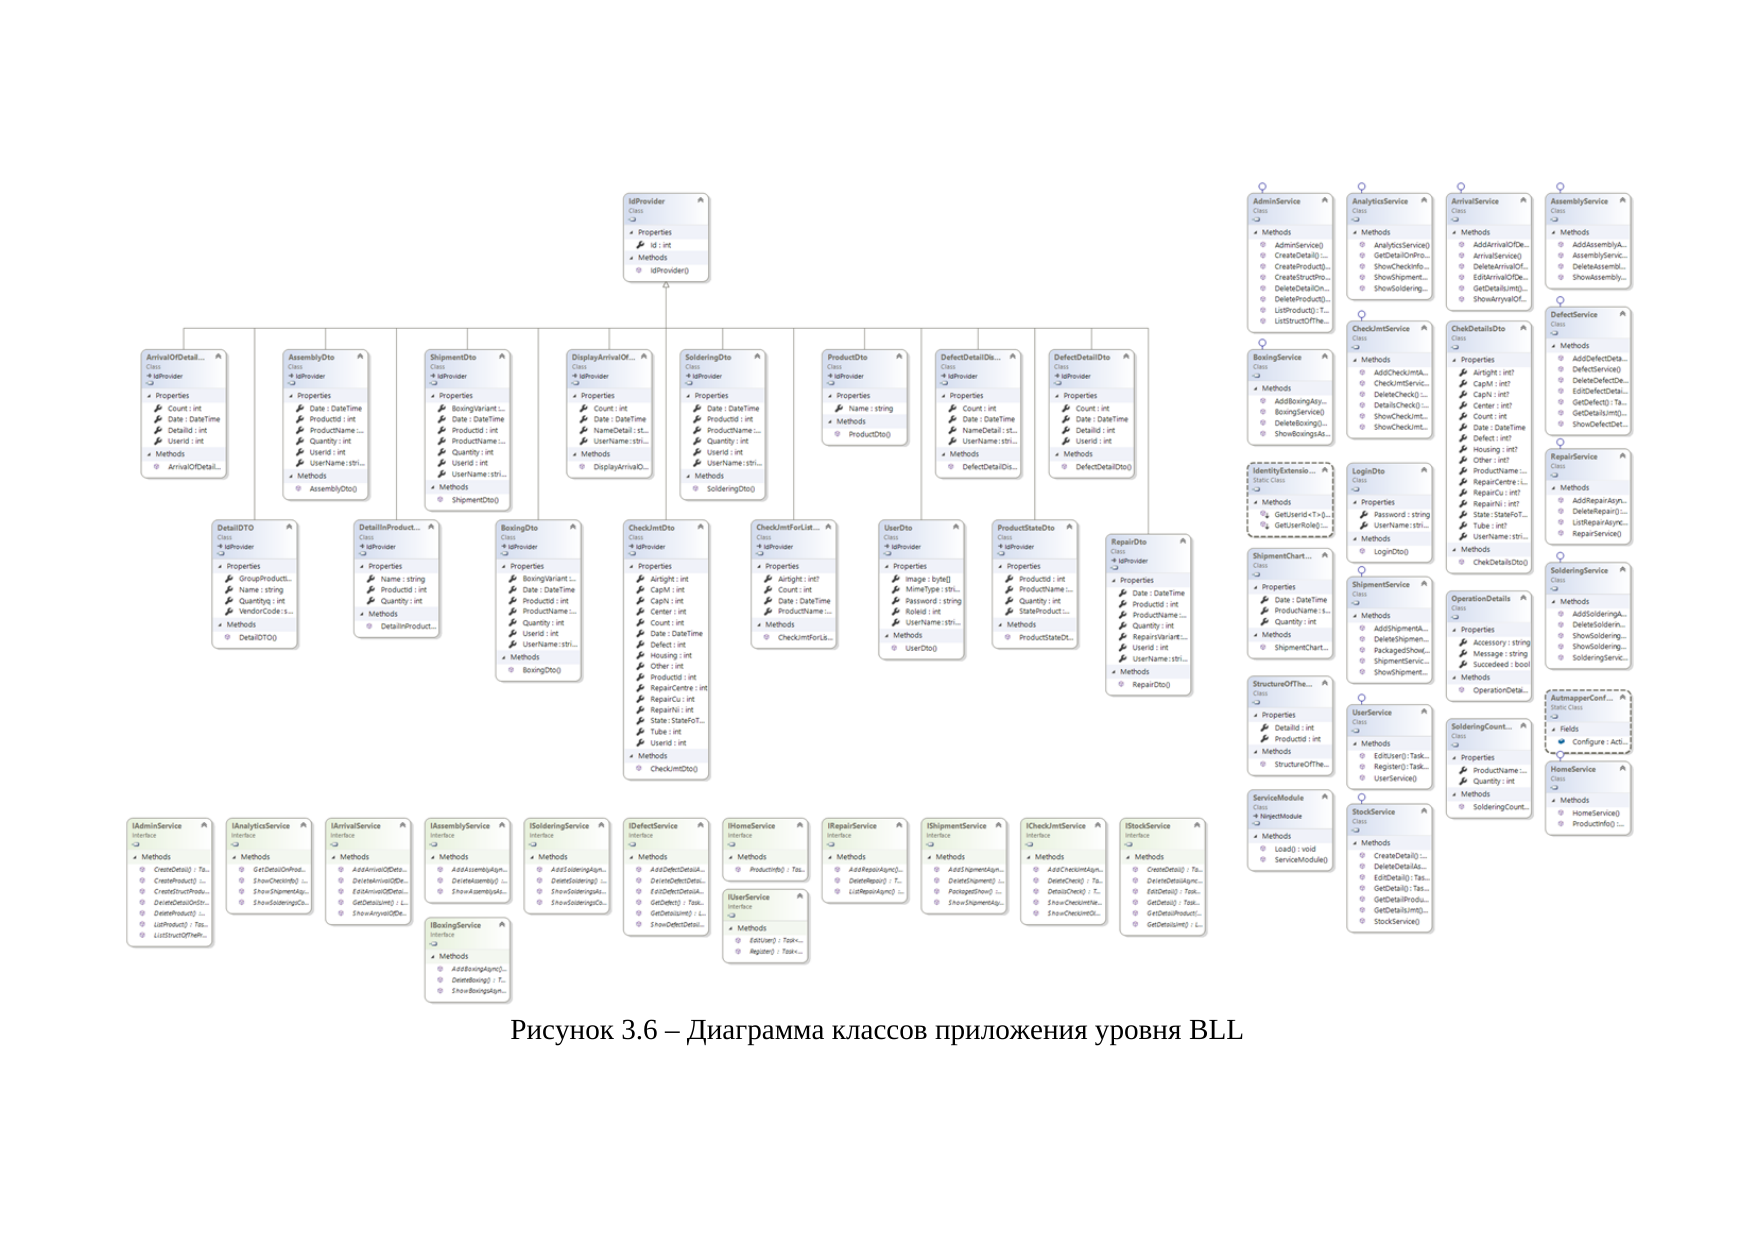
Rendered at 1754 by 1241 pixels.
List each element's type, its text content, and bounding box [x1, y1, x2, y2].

picture [121, 177, 1636, 1007]
